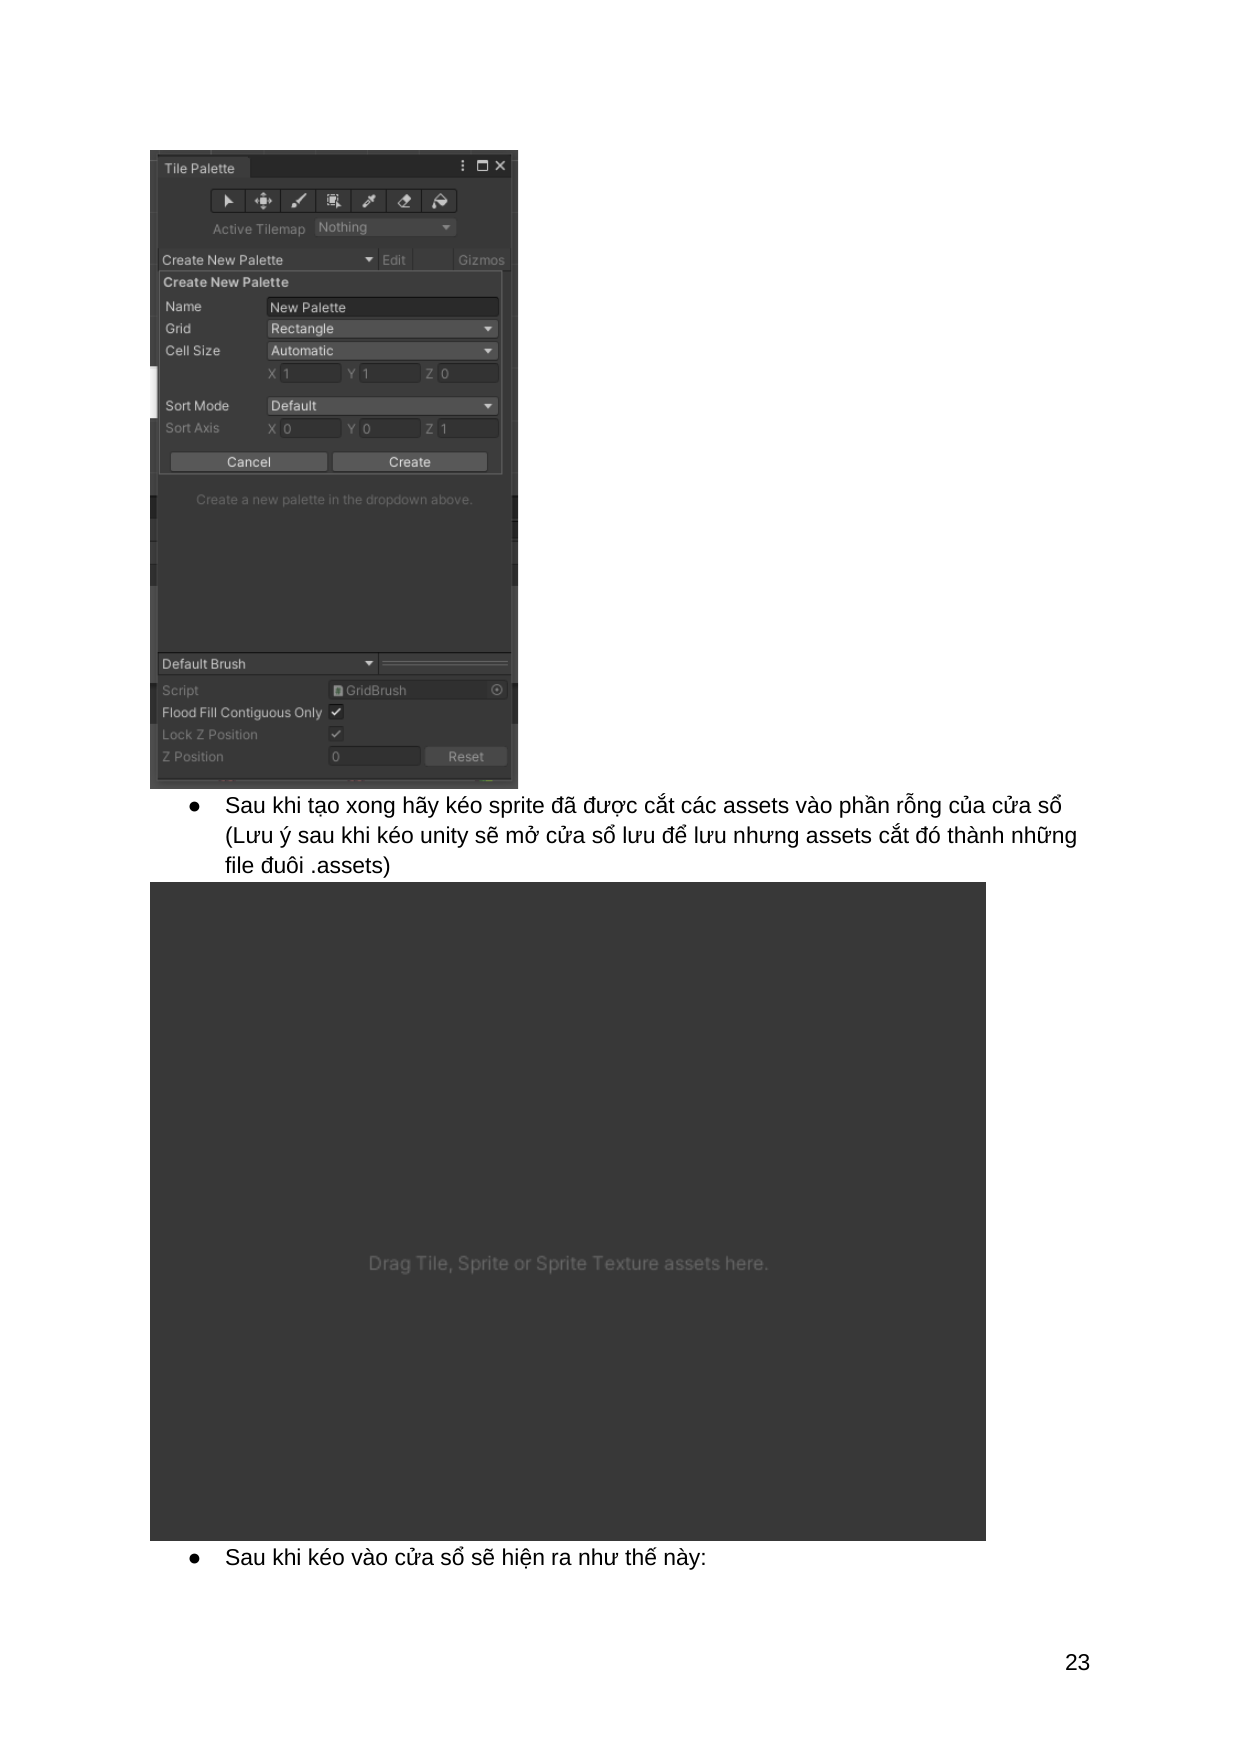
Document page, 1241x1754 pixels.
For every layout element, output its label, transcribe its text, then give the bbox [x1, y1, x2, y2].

picture [150, 150, 519, 789]
list Sau khi tạo xong hãy kéo sprite đã được cắt các assets vào phần rỗng của cửa sổ (Lưu ý sau khi kéo unity sẽ mở cửa sổ lưu để lưu nhưng assets cắt đó thành những file đuôi .assets) [187, 792, 1090, 879]
list Sau khi kéo vào cửa sổ sẽ hiện ra như thế này: [187, 1544, 1090, 1571]
picture [150, 882, 986, 1541]
